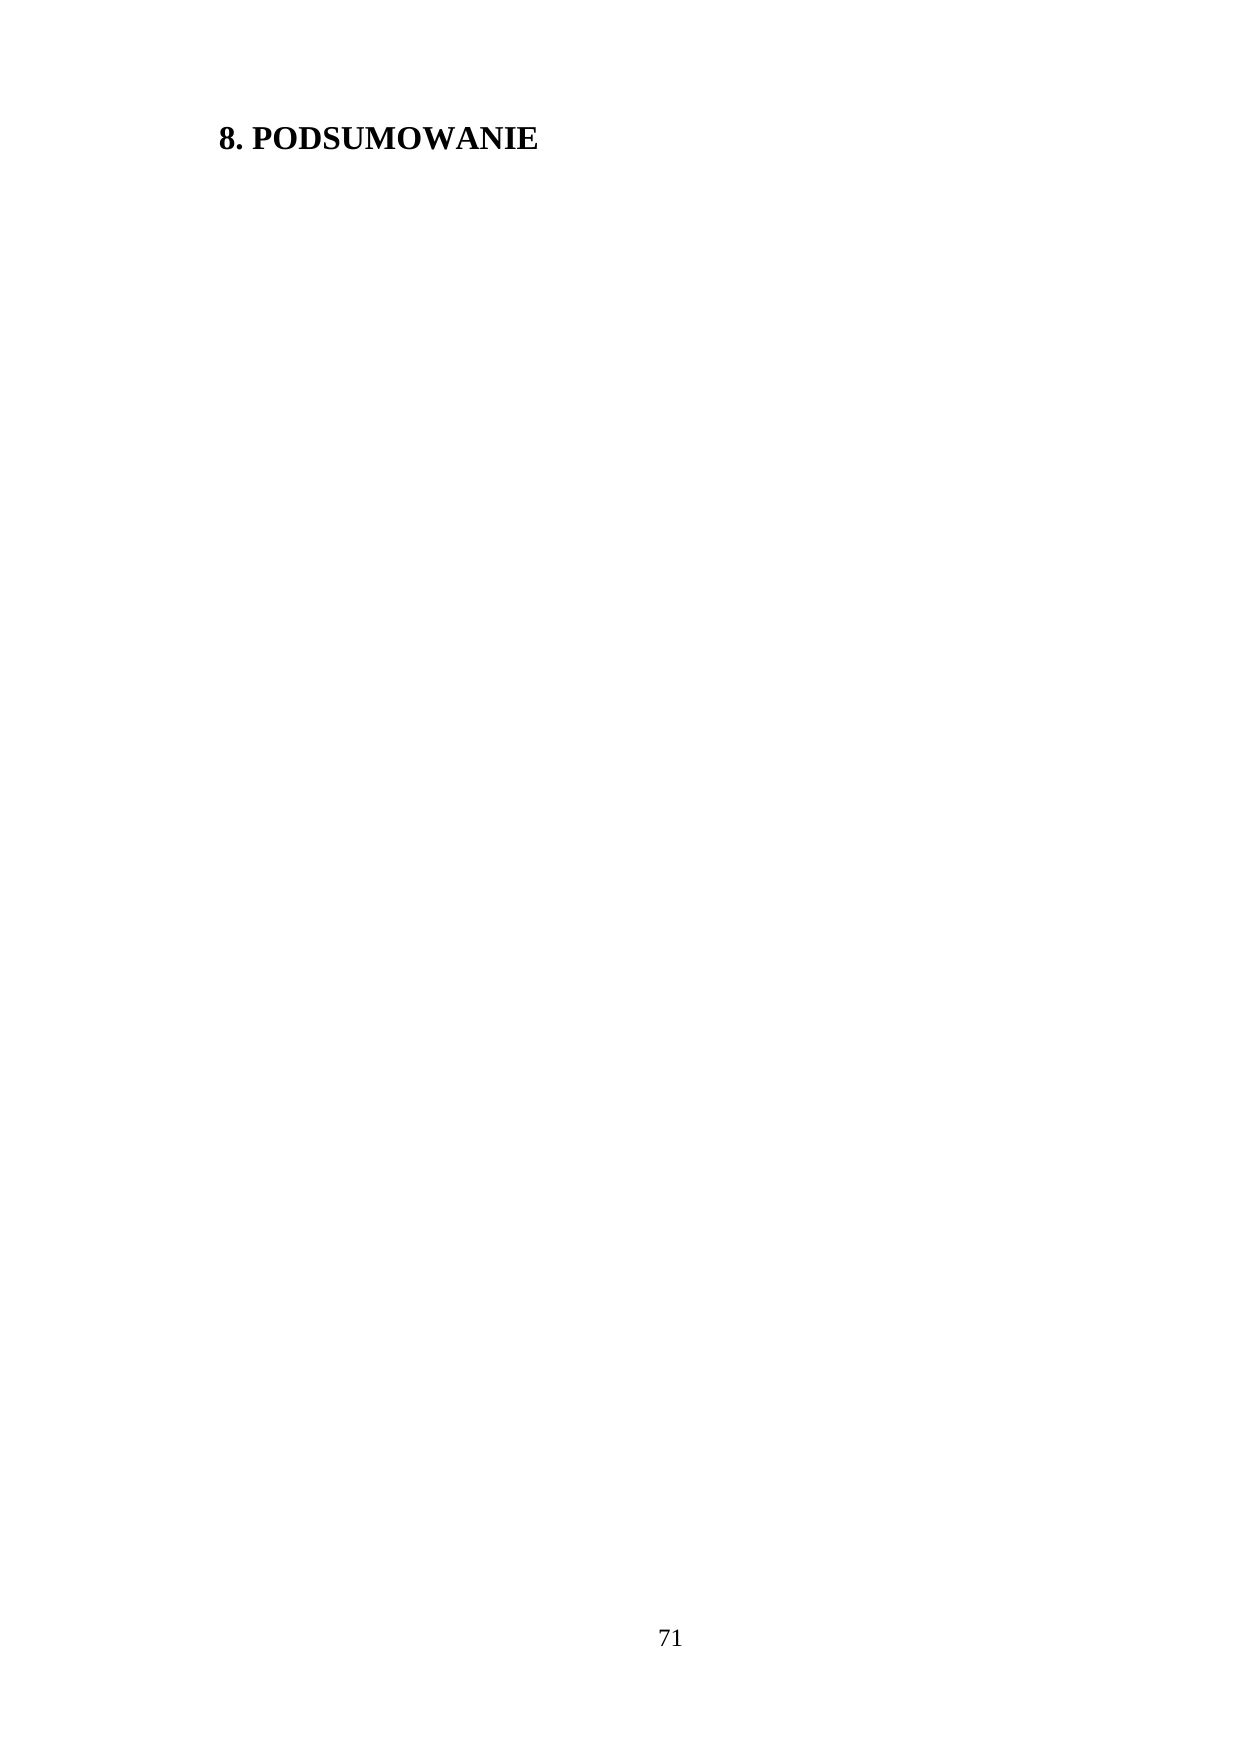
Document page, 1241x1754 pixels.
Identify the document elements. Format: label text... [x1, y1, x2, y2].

subtitle Podsumowanie [177, 118, 1122, 156]
